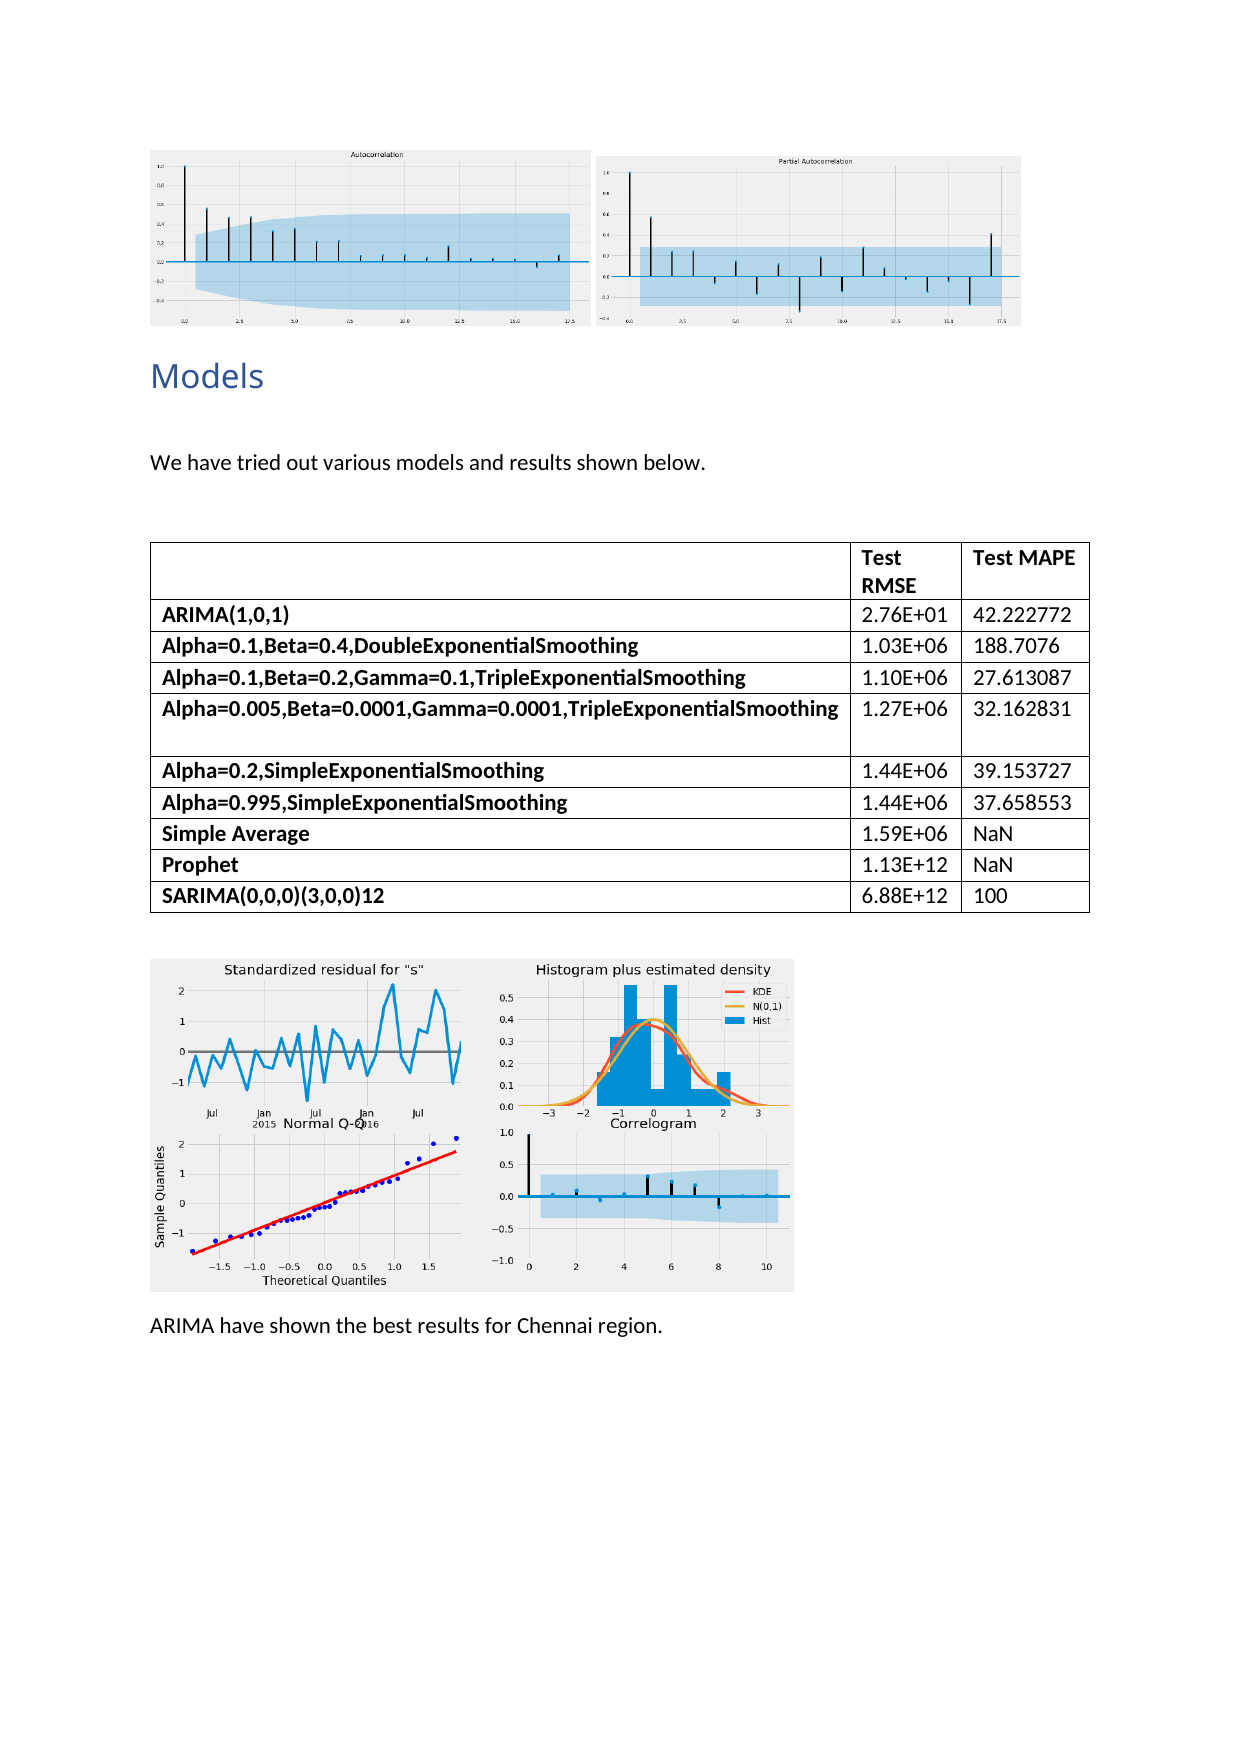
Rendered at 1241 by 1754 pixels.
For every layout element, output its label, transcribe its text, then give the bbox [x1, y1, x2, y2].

table_cell Alpha=0.005,Beta=0.0001,Gamma=0.0001,TripleExponentialSmoothing [151, 694, 850, 756]
table_cell Simple Average [151, 819, 850, 849]
table_cell 1.03E+06 [851, 632, 961, 662]
table_cell Alpha=0.1,Beta=0.4,DoubleExponentialSmoothing [151, 632, 850, 662]
table_cell 1.27E+06 [851, 694, 961, 756]
table_header Test RMSE [851, 543, 961, 599]
text We have tried out various models and results shown below. [150, 448, 1090, 476]
table_cell Prophet [151, 850, 850, 881]
table_cell Alpha=0.2,SimpleExponentialSmoothing [151, 757, 850, 787]
table_cell NaN [962, 819, 1089, 849]
table_cell 1.59E+06 [851, 819, 961, 849]
table_cell SARIMA(0,0,0)(3,0,0)12 [151, 882, 850, 912]
table_header Test MAPE [962, 543, 1089, 599]
table_cell 1.13E+12 [851, 850, 961, 881]
picture [150, 959, 795, 1292]
text ARIMA have shown the best results for Chennai region. [150, 1311, 1090, 1339]
table_cell 2.76E+01 [851, 600, 961, 631]
table_cell Alpha=0.1,Beta=0.2,Gamma=0.1,TripleExponentialSmoothing [151, 663, 850, 693]
table_cell 27.613087 [962, 663, 1089, 693]
table_cell 1.44E+06 [851, 757, 961, 787]
table_cell 32.162831 [962, 694, 1089, 756]
table_cell 1.44E+06 [851, 788, 961, 818]
table_header [151, 543, 850, 599]
table_cell 42.222772 [962, 600, 1089, 631]
picture [150, 150, 591, 326]
table_cell NaN [962, 850, 1089, 881]
table_cell 1.10E+06 [851, 663, 961, 693]
table_cell ARIMA(1,0,1) [151, 600, 850, 631]
table_cell Alpha=0.995,SimpleExponentialSmoothing [151, 788, 850, 818]
table_cell 188.7076 [962, 632, 1089, 662]
table_cell 39.153727 [962, 757, 1089, 787]
table_cell 6.88E+12 [851, 882, 961, 912]
table_cell 100 [962, 882, 1089, 912]
subtitle Models [150, 353, 1090, 398]
table_cell 37.658553 [962, 788, 1089, 818]
picture [596, 156, 1022, 326]
